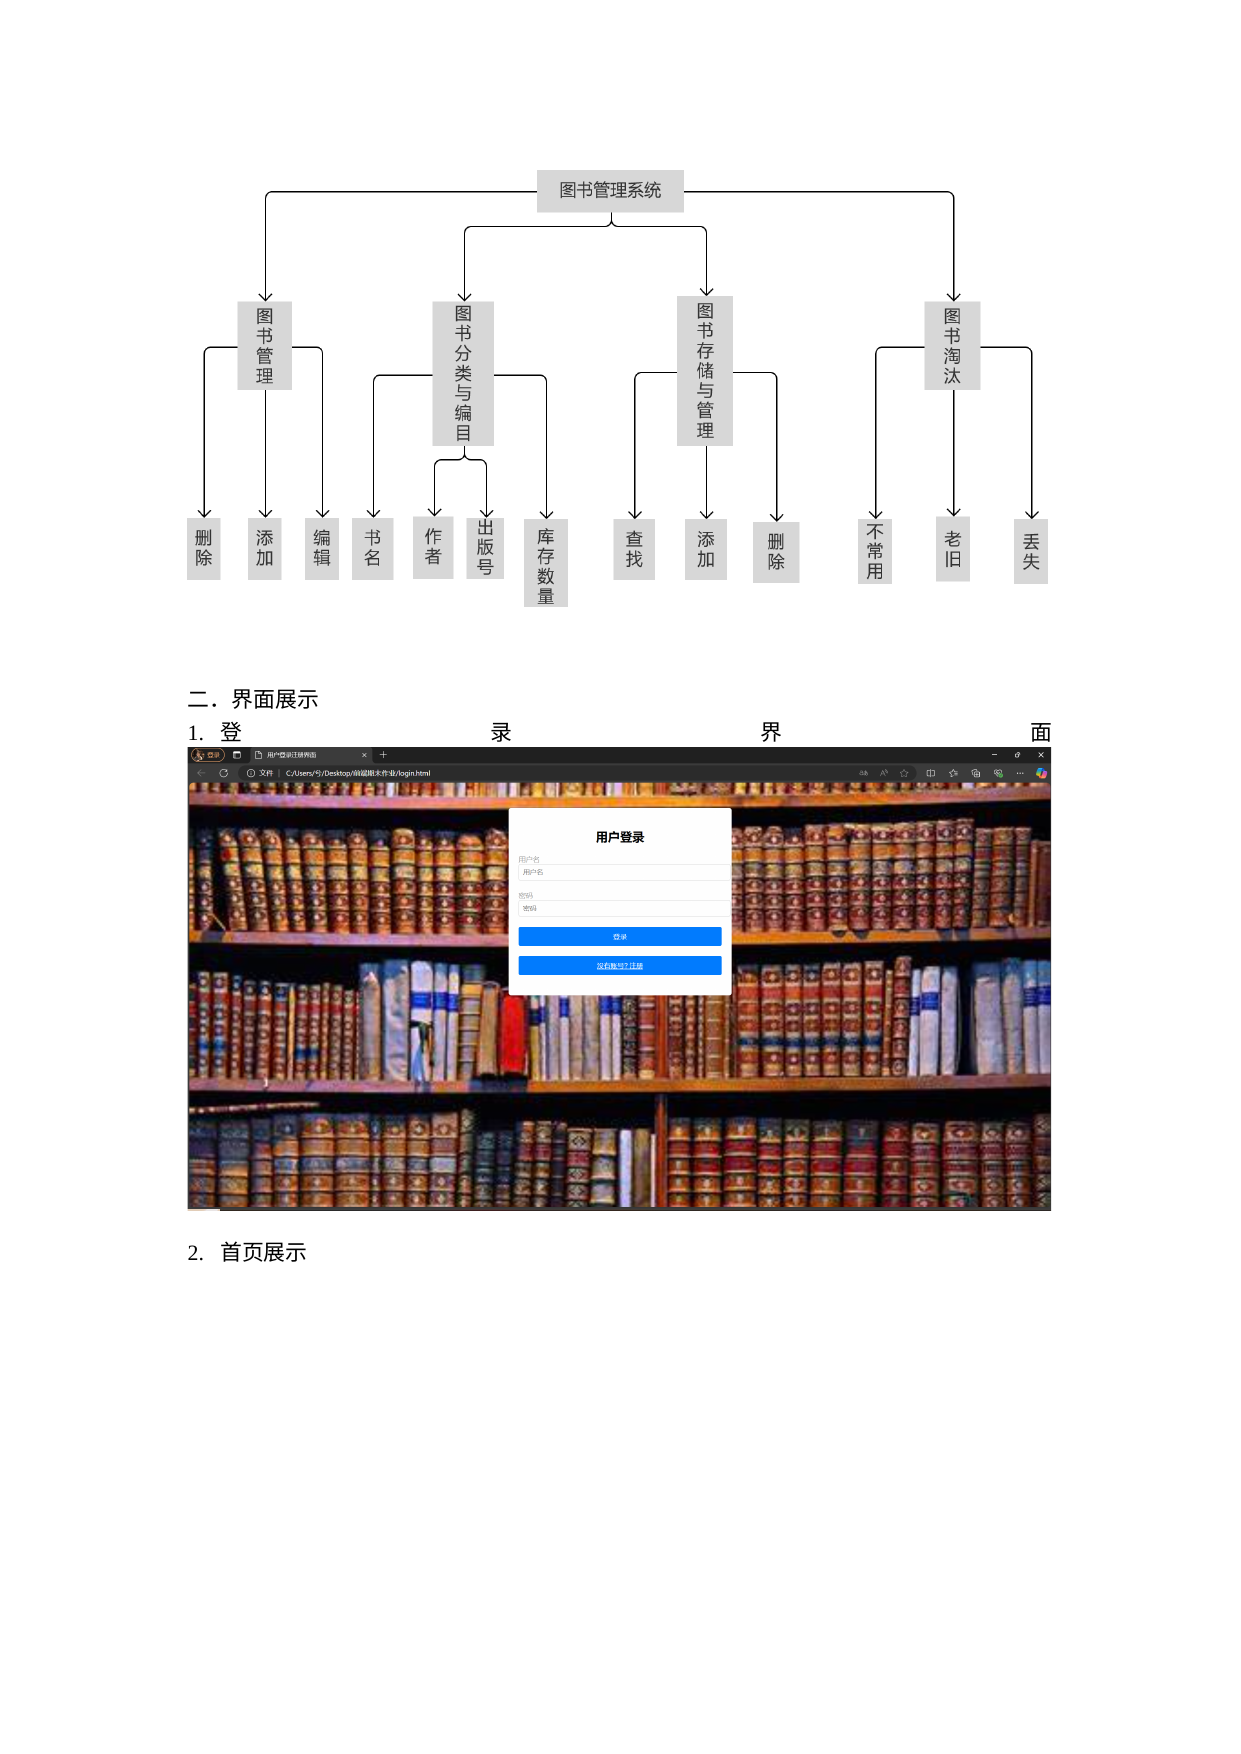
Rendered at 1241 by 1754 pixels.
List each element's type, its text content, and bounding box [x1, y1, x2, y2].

picture [187, 161, 1053, 607]
list 界面展示 [187, 682, 1053, 714]
list 首页展示 [187, 1234, 1053, 1267]
picture [187, 747, 1052, 1211]
